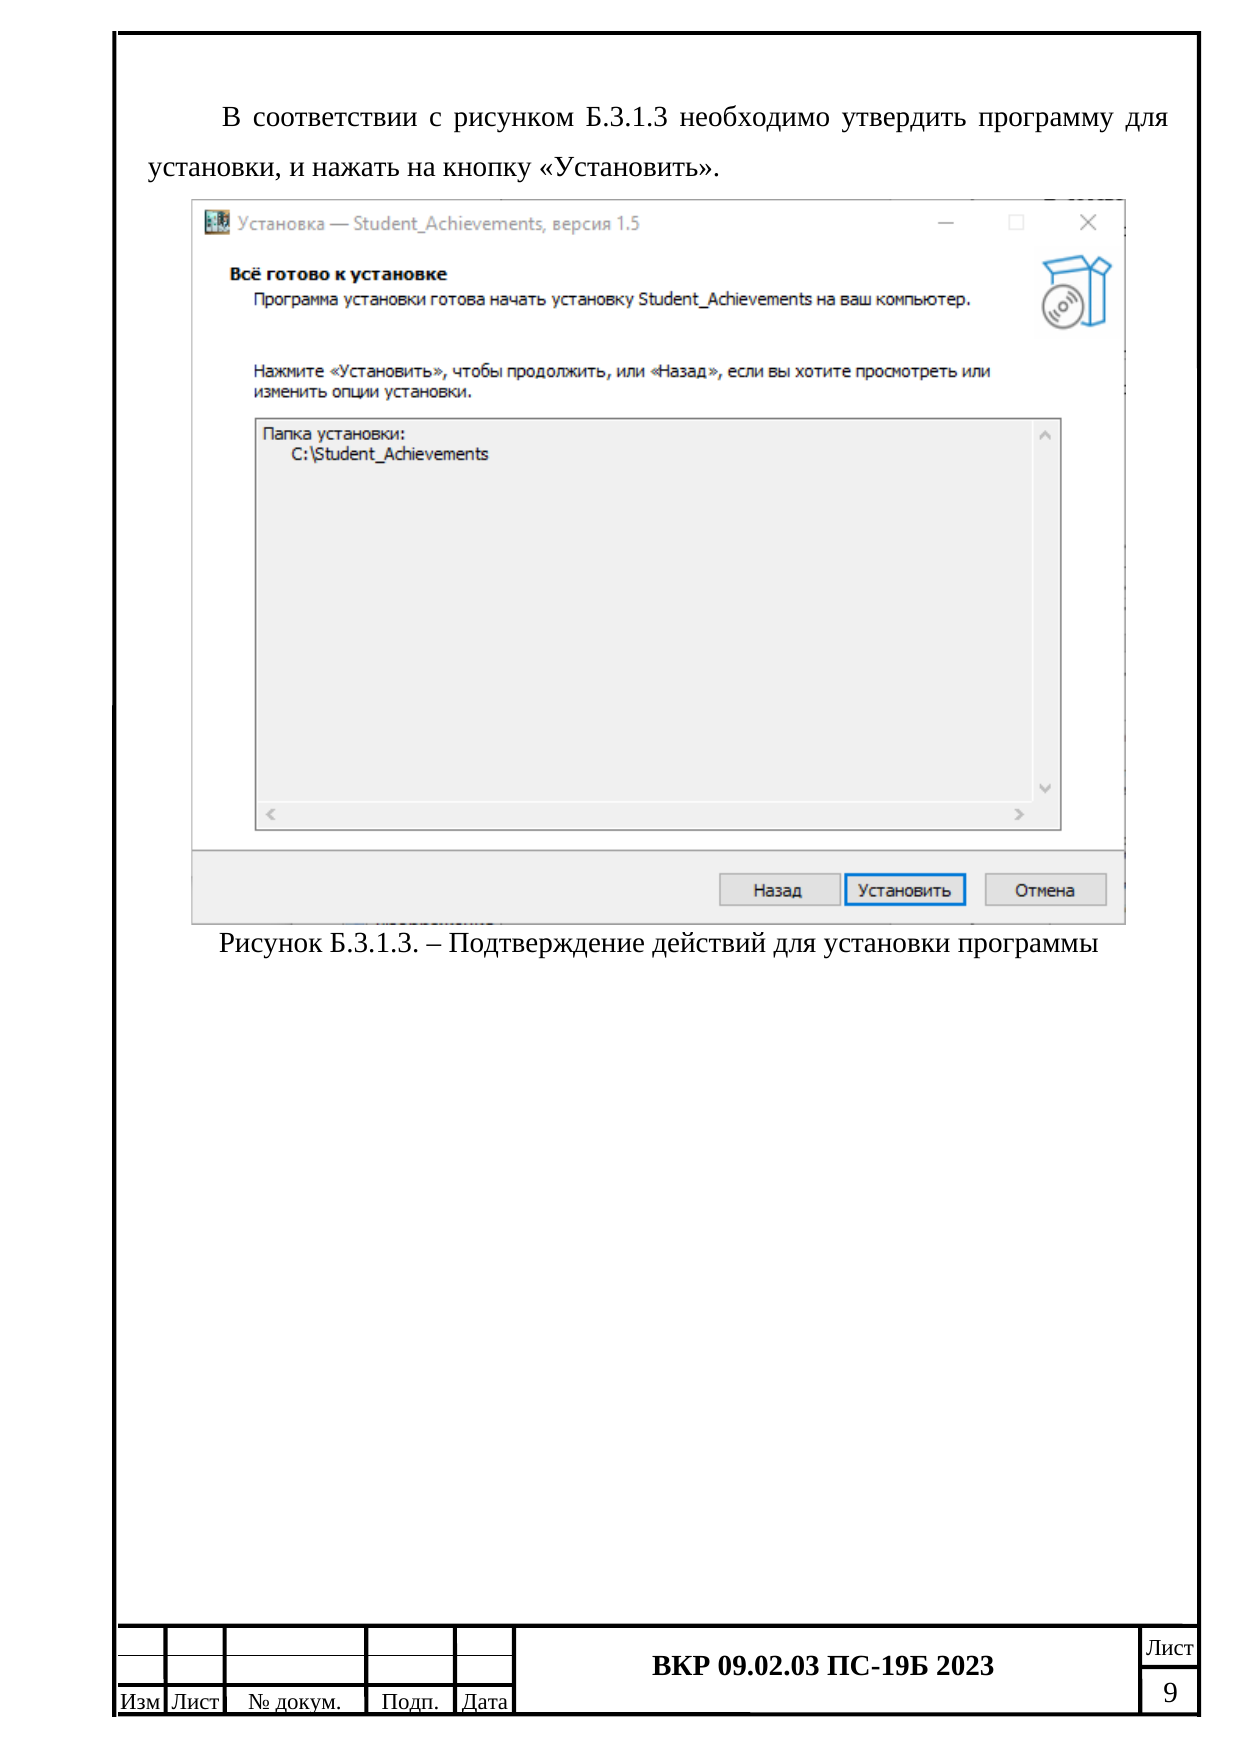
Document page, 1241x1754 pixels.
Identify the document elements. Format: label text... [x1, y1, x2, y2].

text В соответствии с рисунком Б.3.1.3 необходимо утвердить программу для установки, и нажать на кнопку «Установить». [148, 99, 1169, 183]
text Рисунок Б.3.1.3. – Подтверждение действий для установки программы [148, 925, 1169, 958]
picture [191, 199, 1126, 925]
